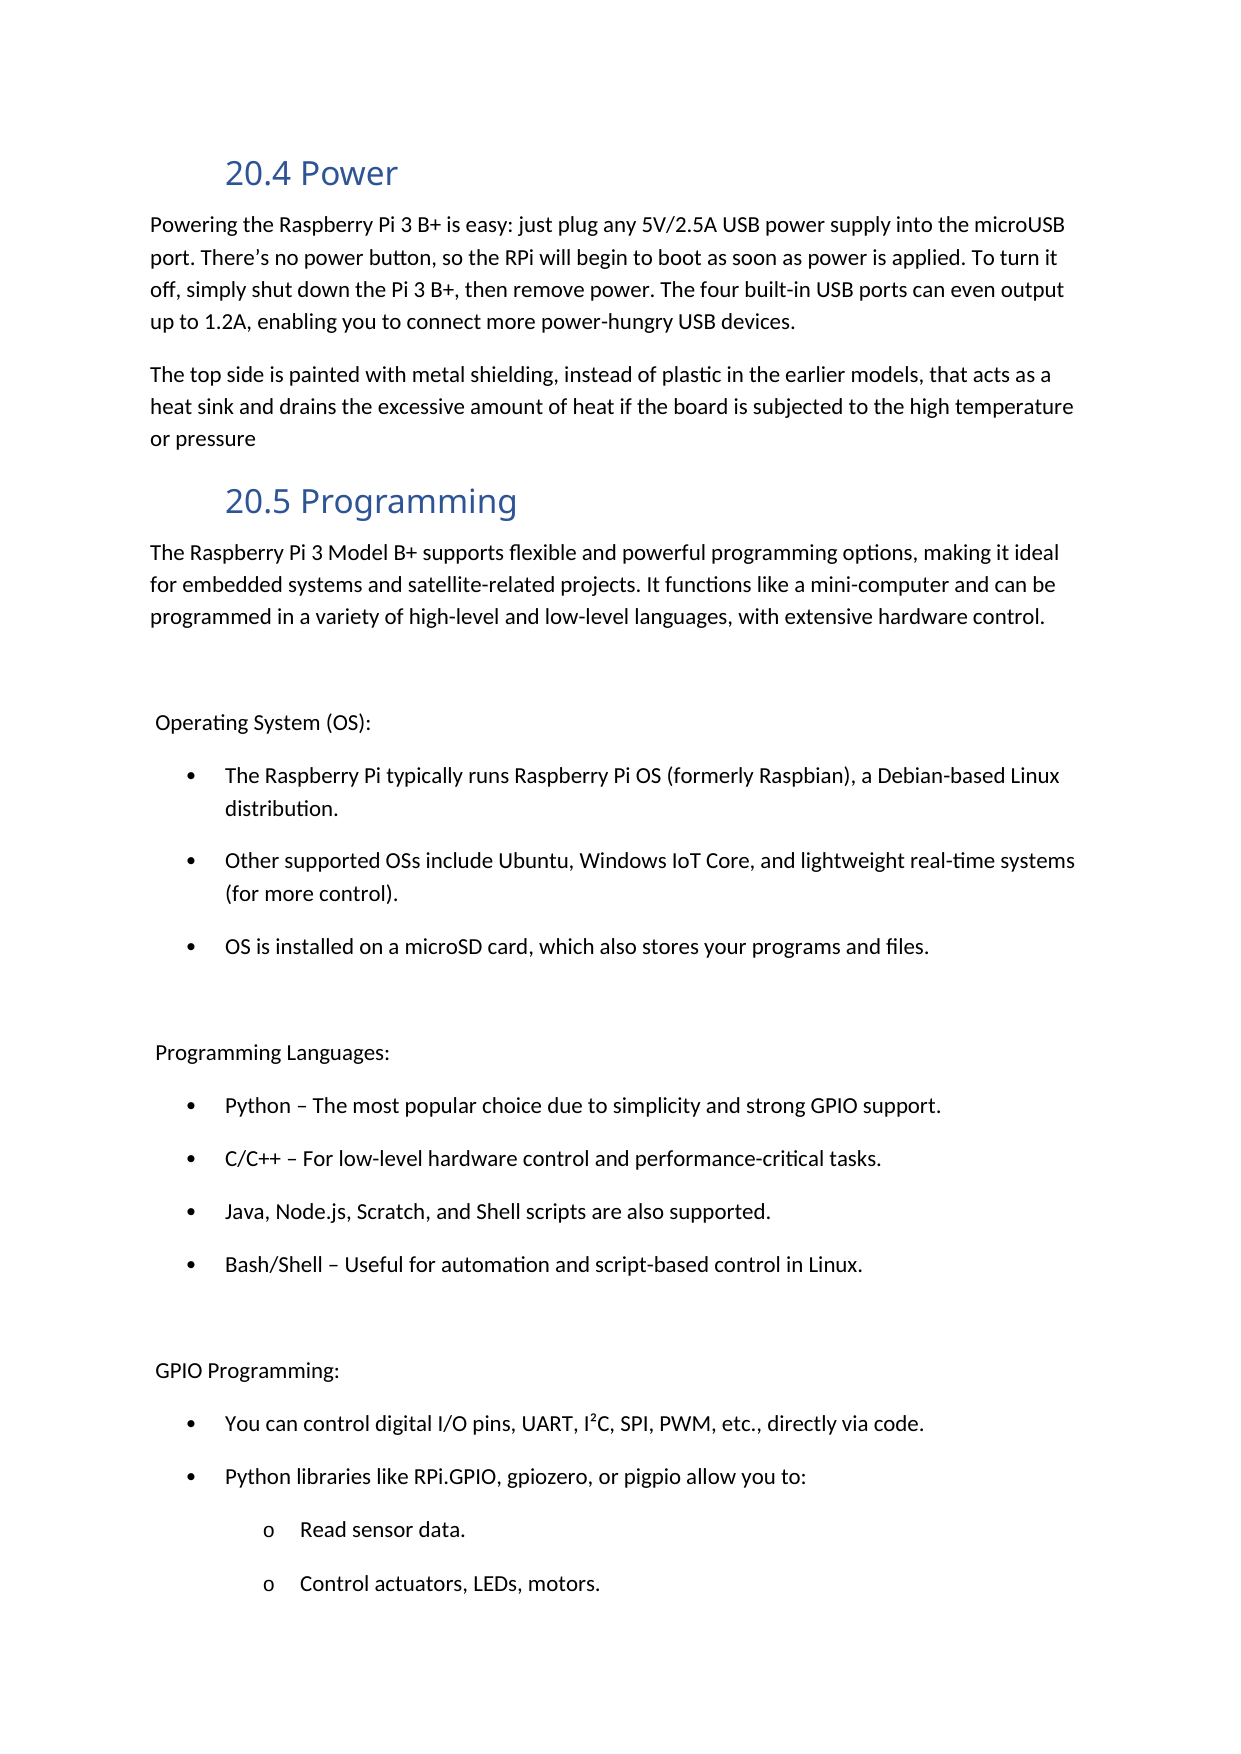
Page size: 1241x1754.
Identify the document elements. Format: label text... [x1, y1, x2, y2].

list Other supported OSs include Ubuntu, Windows IoT Core, and lightweight real-time systems (for more control). [187, 847, 1090, 907]
list OS is installed on a microSD card, which also stores your programs and files. [187, 932, 1090, 960]
list C/C++ – For low-level hardware control and performance-critical tasks. [187, 1144, 1090, 1172]
list The Raspberry Pi typically runs Raspberry Pi OS (formerly Raspbian), a Debian-based Linux distribution. [187, 761, 1090, 822]
list Java, Node.js, Scratch, and Shell scripts are also supported. [187, 1197, 1090, 1225]
list Python – The most popular choice due to simplicity and strong GPIO support. [187, 1091, 1090, 1119]
list Control actuators, LEDs, motors. [262, 1569, 1090, 1597]
list You can control digital I/O pins, UART, I²C, SPI, PWM, etc., directly via code. [187, 1409, 1090, 1437]
list Python libraries like RPi.GPIO, gpiozero, or pigpio allow you to: [187, 1462, 1090, 1490]
text Programming Languages: [150, 1038, 1090, 1066]
text GPIO Programming: [150, 1356, 1090, 1384]
text Powering the Raspberry Pi 3 B+ is easy: just plug any 5V/2.5A USB power supply into the microUSB port. There’s no power button, so the RPi will begin to boot as soon as power is applied. To turn it off, simply shut down the Pi 3 B+, then remove power. The four built-in USB ports can even output up to 1.2A, enabling you to connect more power-hungry USB devices. [150, 211, 1090, 335]
text The Raspberry Pi 3 Model B+ supports flexible and powerful programming options, making it ideal for embedded systems and satellite-related projects. It functions like a mini-computer and can be programmed in a variety of high-level and low-level languages, with extensive hardware control. [150, 538, 1090, 630]
subtitle Programming [225, 477, 1090, 523]
text The top side is painted with metal shielding, instead of plastic in the earlier models, that acts as a heat sink and drains the excessive amount of heat if the board is subjected to the high temperature or pressure [150, 360, 1090, 452]
list Bash/Shell – Useful for automation and script-based control in Linux. [187, 1250, 1090, 1278]
subtitle Power [225, 150, 1090, 195]
text Operating System (OS): [150, 708, 1090, 736]
list Read sensor data. [262, 1515, 1090, 1544]
